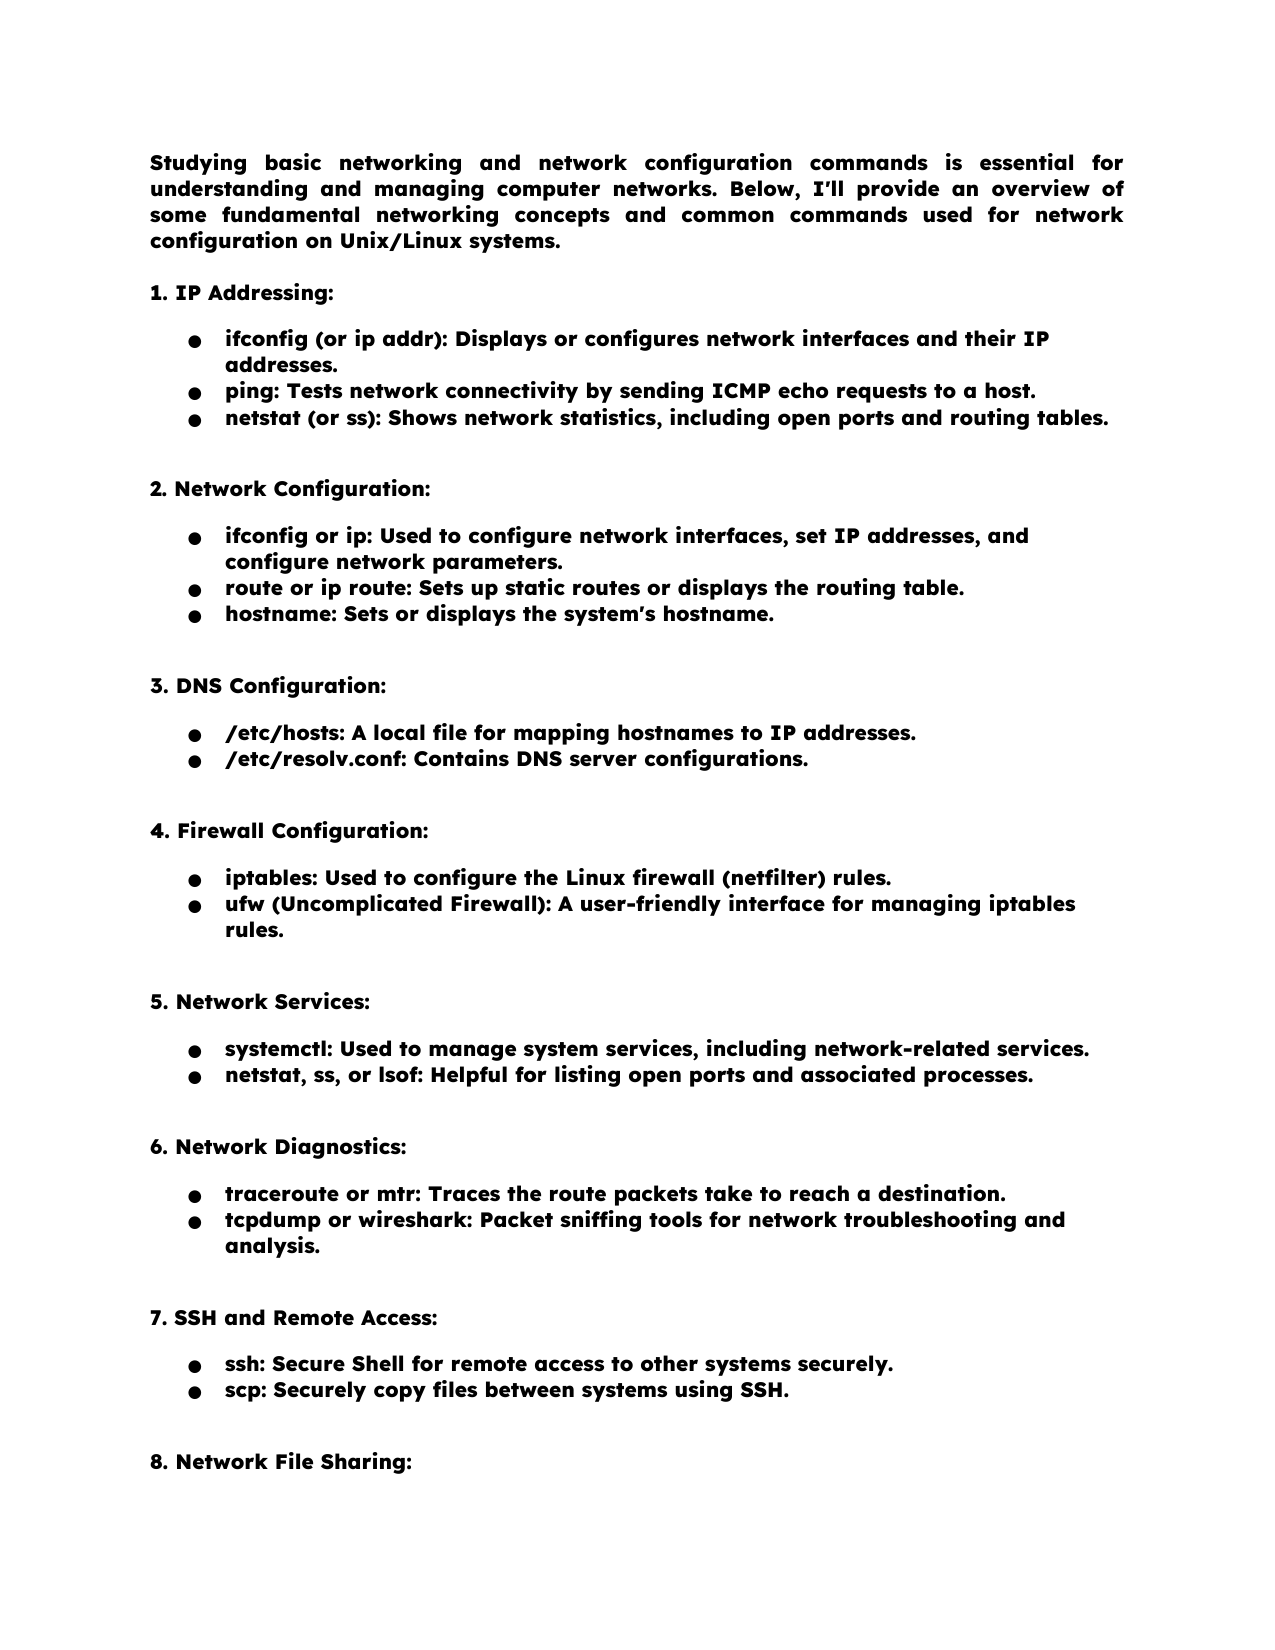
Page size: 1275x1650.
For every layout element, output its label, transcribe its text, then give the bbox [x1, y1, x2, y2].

list iptables: Used to configure the Linux firewall (netfilter) rules. [187, 864, 1125, 891]
list tcpdump or wireshark: Packet sniffing tools for network troubleshooting and analysis. [187, 1206, 1125, 1258]
list systemctl: Used to manage system services, including network-related services. [187, 1035, 1125, 1061]
text Studying basic networking and network configuration commands is essential for understanding and managing computer networks. Below, I'll provide an overview of some fundamental networking concepts and common commands used for network configuration on Unix/Linux systems. [150, 150, 1125, 254]
list ping: Tests network connectivity by sending ICMP echo requests to a host. [187, 378, 1125, 404]
text 4. Firewall Configuration: [150, 818, 1125, 844]
text 5. Network Services: [150, 988, 1125, 1014]
list netstat, ss, or lsof: Helpful for listing open ports and associated processes. [187, 1061, 1125, 1087]
list ssh: Secure Shell for remote access to other systems securely. [187, 1351, 1125, 1377]
text 1. IP Addressing: [150, 279, 1125, 305]
list netstat (or ss): Shows network statistics, including open ports and routing tables. [187, 404, 1125, 430]
text 6. Network Diagnostics: [150, 1133, 1125, 1159]
text 8. Network File Sharing: [150, 1449, 1125, 1475]
list route or ip route: Sets up static routes or displays the routing table. [187, 575, 1125, 601]
list /etc/resolv.conf: Contains DNS server configurations. [187, 746, 1125, 772]
list ifconfig (or ip addr): Displays or configures network interfaces and their IP addresses. [187, 326, 1125, 378]
text 3. DNS Configuration: [150, 673, 1125, 699]
list ifconfig or ip: Used to configure network interfaces, set IP addresses, and configure network parameters. [187, 523, 1125, 575]
list /etc/hosts: A local file for mapping hostnames to IP addresses. [187, 720, 1125, 746]
list scp: Securely copy files between systems using SSH. [187, 1377, 1125, 1403]
list traceroute or mtr: Traces the route packets take to reach a destination. [187, 1180, 1125, 1206]
list hostname: Sets or displays the system's hostname. [187, 601, 1125, 627]
list ufw (Uncomplicated Firewall): A user-friendly interface for managing iptables rules. [187, 891, 1125, 943]
text 2. Network Configuration: [150, 476, 1125, 502]
text 7. SSH and Remote Access: [150, 1304, 1125, 1330]
